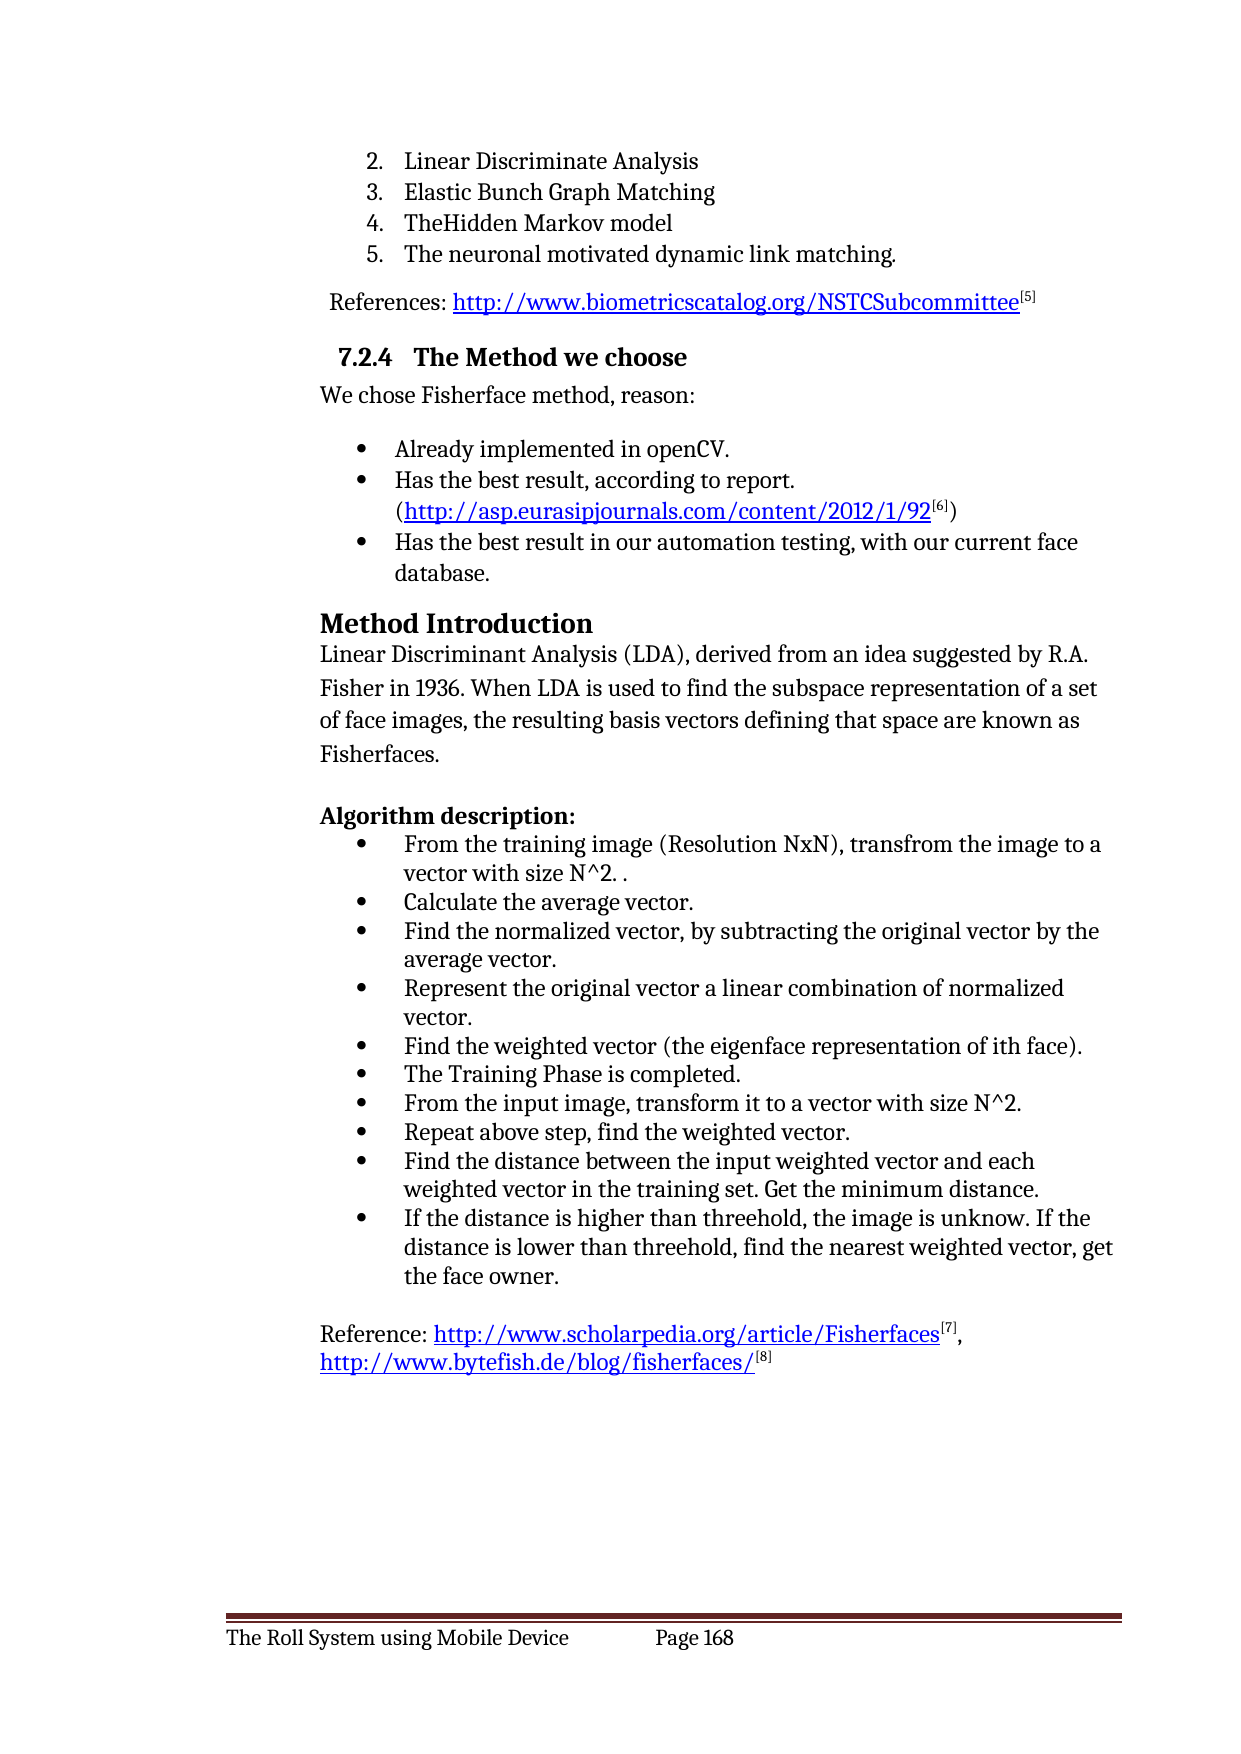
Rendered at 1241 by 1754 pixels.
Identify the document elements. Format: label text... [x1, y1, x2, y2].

list Linear Discriminate Analysis [366, 147, 1122, 176]
list Has the best result in our automation testing, with our current face database. [357, 528, 1122, 588]
list From the input image, transform it to a vector with size N^2. [357, 1089, 1122, 1118]
text Linear Discriminant Analysis (LDA), derived from an idea suggested by R.A. Fisher in 1936. When LDA is used to find the subspace representation of a set of face images, the resulting basis vectors defining that space are known as Fisherfaces. [319, 640, 1122, 768]
list The neuronal motivated dynamic link matching. [366, 240, 1122, 269]
text Algorithm description: [319, 802, 1122, 830]
list Find the normalized vector, by subtracting the original vector by the average vector. [357, 917, 1122, 974]
text Reference: http://www.scholarpedia.org/article/Fisherfaces[7], http://www.bytefish.de/blog/fisherfaces/[8] [319, 1319, 1122, 1377]
list Calculate the average vector. [357, 888, 1122, 917]
text Method Introduction [319, 607, 1122, 640]
text We chose Fisherface method, reason: [319, 381, 1122, 410]
list Find the distance between the input weighted vector and each weighted vector in the training set. Get the minimum distance. [357, 1147, 1122, 1204]
list Has the best result, according to report. (http://asp.eurasipjournals.com/content/2012/1/92[6]) [357, 466, 1122, 526]
list The Training Phase is completed. [357, 1060, 1122, 1089]
subtitle The Method we choose [338, 342, 1122, 373]
list Find the weighted vector (the eigenface representation of ith face). [357, 1032, 1122, 1060]
list From the training image (Resolution NxN), transfrom the image to a vector with size N^2. . [357, 830, 1122, 888]
list Elastic Bunch Graph Matching [366, 178, 1122, 207]
text References: http://www.biometricscatalog.org/NSTCSubcommittee[5] [329, 288, 1122, 317]
list Represent the original vector a linear combination of normalized vector. [357, 974, 1122, 1032]
list Already implemented in openCV. [357, 435, 1122, 464]
list If the distance is higher than threehold, the image is unknow. If the distance is lower than threehold, find the nearest weighted vector, get the face owner. [357, 1204, 1122, 1290]
list TheHidden Markov model [366, 209, 1122, 238]
list Repeat above step, find the weighted vector. [357, 1118, 1122, 1147]
